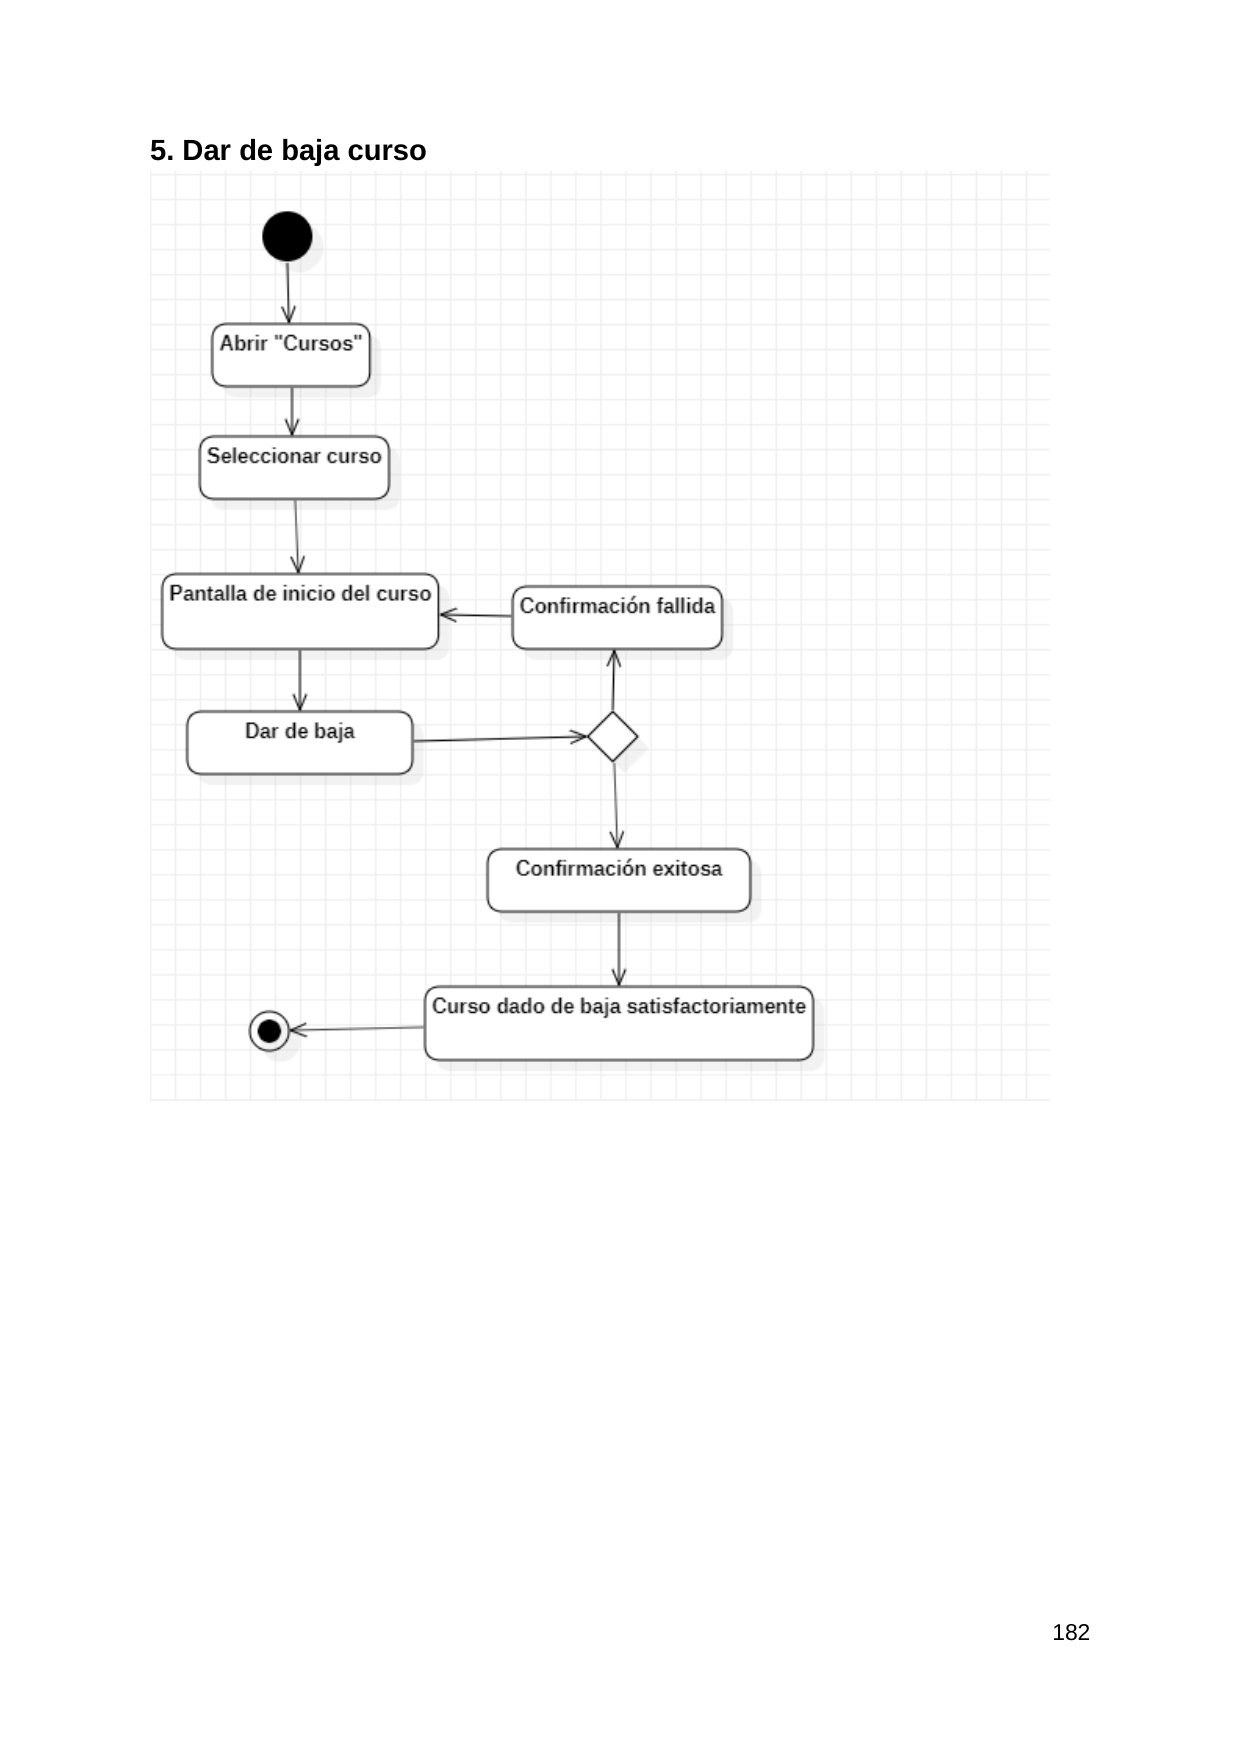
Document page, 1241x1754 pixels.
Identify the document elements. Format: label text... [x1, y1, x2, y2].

picture [150, 171, 1050, 1101]
text 5. Dar de baja curso [150, 133, 1090, 166]
